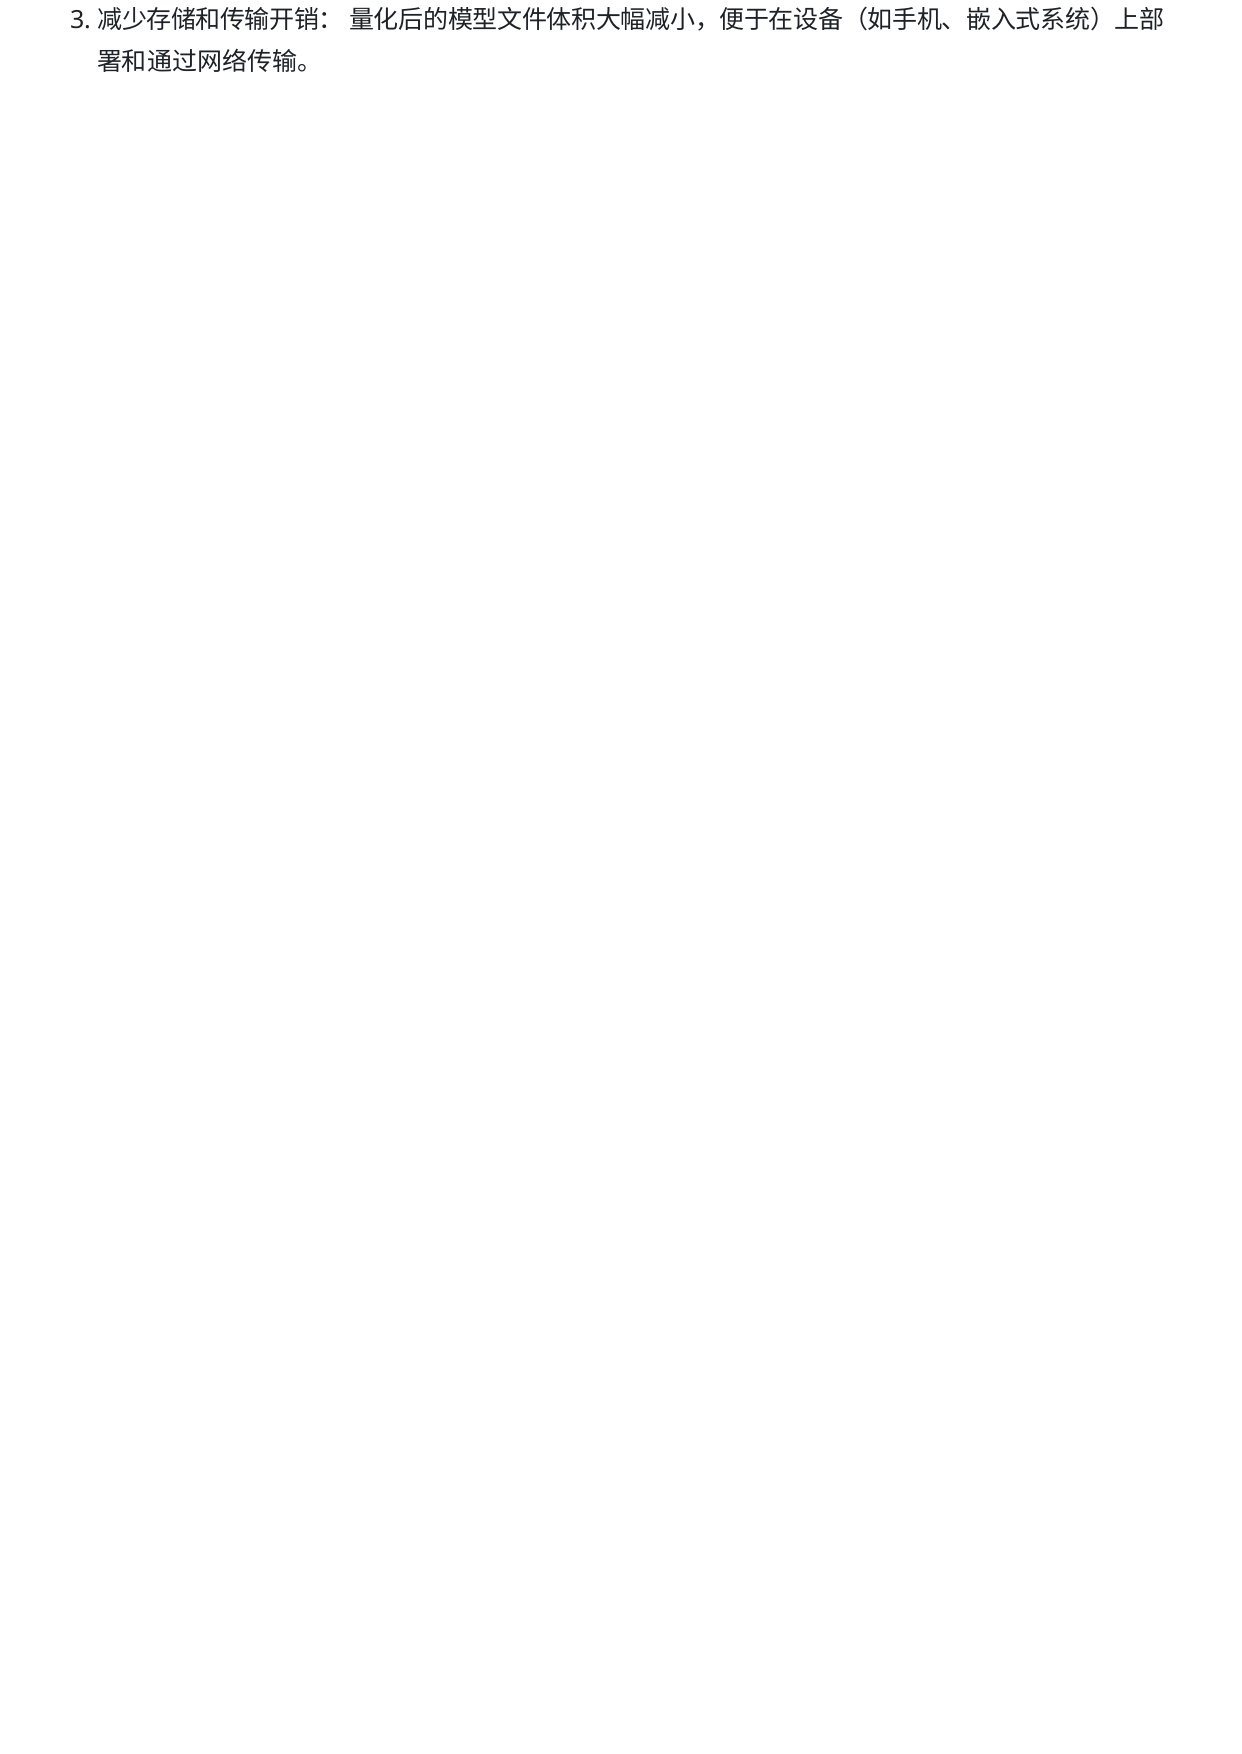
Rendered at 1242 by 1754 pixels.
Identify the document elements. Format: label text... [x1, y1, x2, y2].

text 3. 减少存储和传输开销： 量化后的模型文件体积大幅减小，便于在设备（如手机、嵌入式系统）上部 [70, 0, 1241, 36]
text 署和通过网络传输。 [97, 41, 1241, 78]
